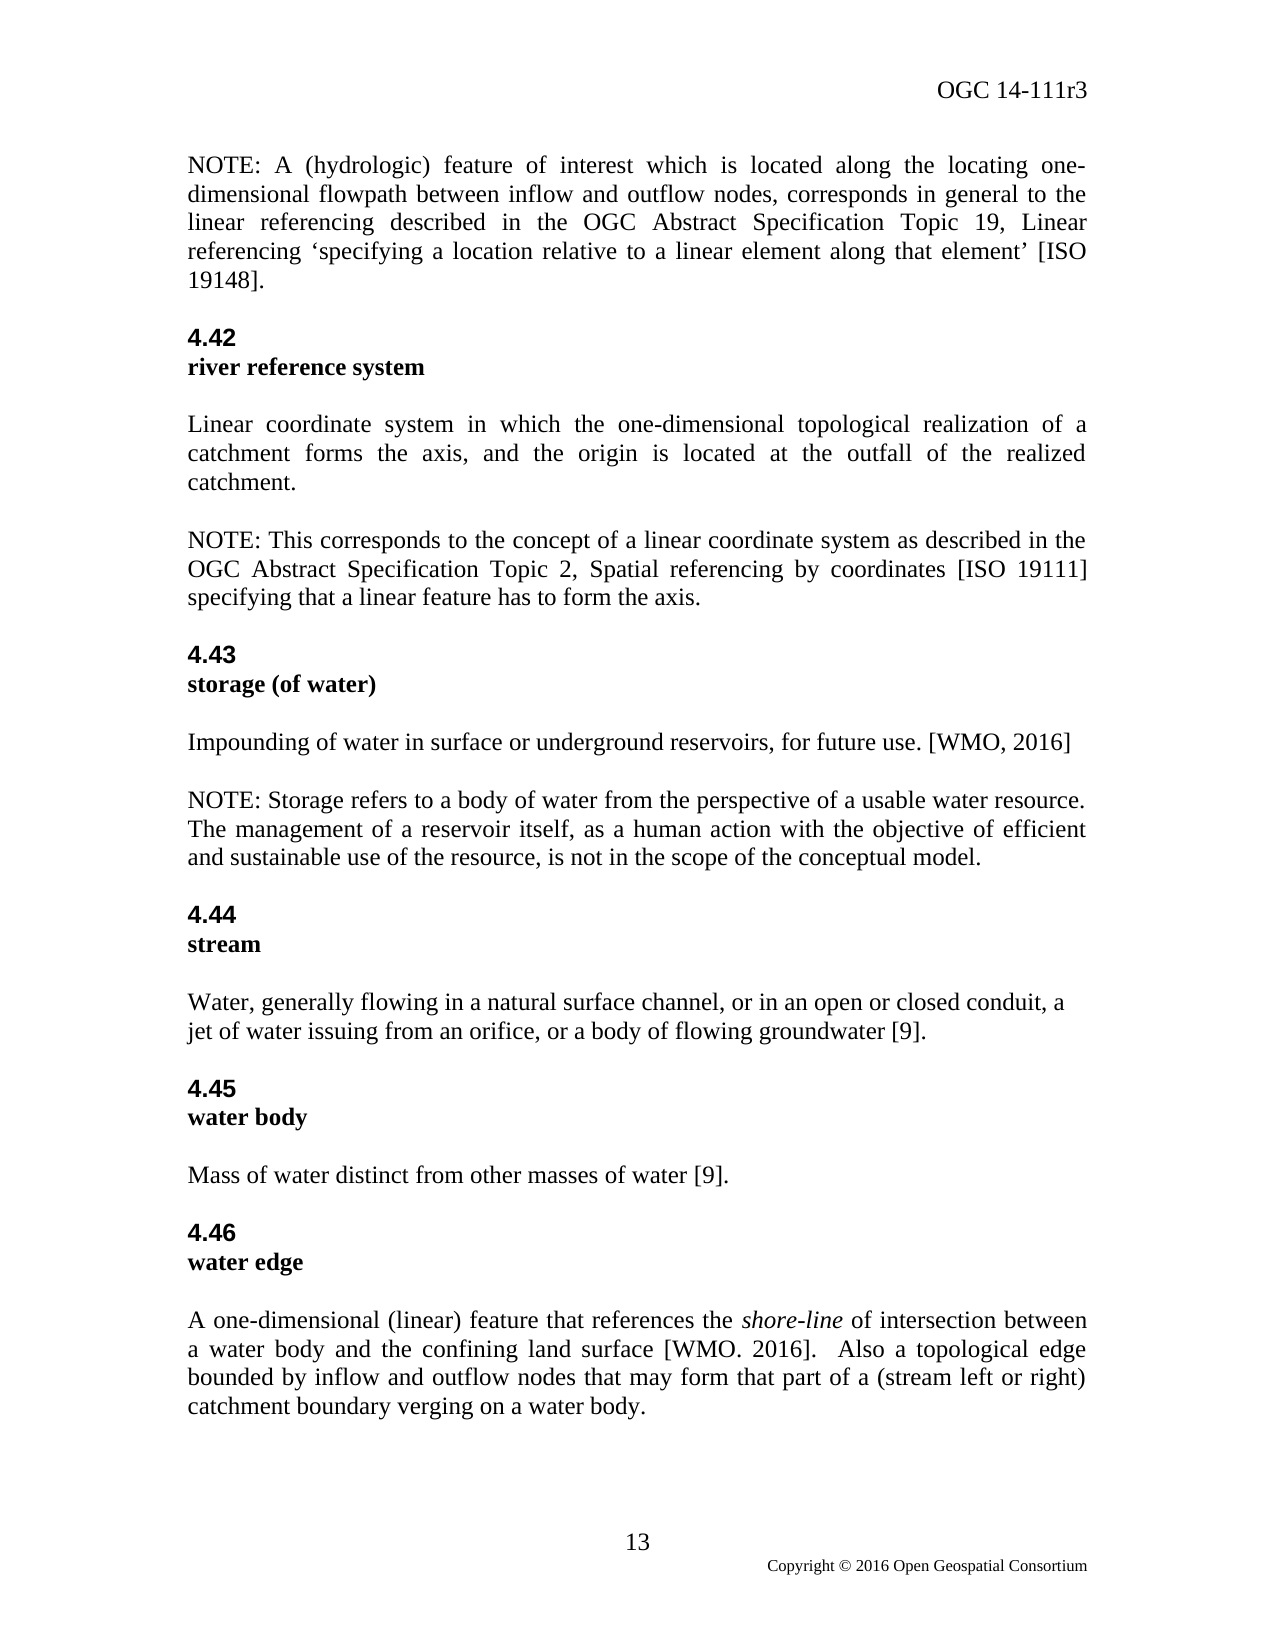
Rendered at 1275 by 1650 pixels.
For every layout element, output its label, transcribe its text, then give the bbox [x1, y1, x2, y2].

list stream [187, 929, 1087, 958]
text NOTE: A (hydrologic) feature of interest which is located along the locating one-dimensional flowpath between inflow and outflow nodes, corresponds in general to the linear referencing described in the OGC Abstract Specification Topic 19, Linear referencing ‘specifying a location relative to a linear element along that element’ [ISO 19148]. [187, 150, 1087, 294]
list water body [187, 1102, 1087, 1131]
text NOTE: Storage refers to a body of water from the perspective of a usable water resource. The management of a reservoir itself, as a human action with the objective of efficient and sustainable use of the resource, is not in the scope of the conceptual model. [187, 785, 1087, 871]
text Linear coordinate system in which the one-dimensional topological realization of a catchment forms the axis, and the origin is located at the outfall of the realized catchment. [187, 409, 1087, 496]
text Impounding of water in surface or underground reservoirs, for future use. [WMO, 2016] [187, 727, 1087, 756]
text NOTE: This corresponds to the concept of a linear coordinate system as described in the OGC Abstract Specification Topic 2, Spatial referencing by coordinates [ISO 19111] specifying that a linear feature has to form the axis. [187, 525, 1087, 611]
list river reference system [187, 352, 1087, 380]
list storage (of water) [187, 669, 1087, 698]
text Mass of water distinct from other masses of water [9]. [187, 1160, 1087, 1189]
list water edge [187, 1247, 1087, 1276]
text Water, generally flowing in a natural surface channel, or in an open or closed conduit, a jet of water issuing from an orifice, or a body of flowing groundwater [9]. [187, 987, 1087, 1044]
text A one-dimensional (linear) feature that references the shore-line of intersection between a water body and the confining land surface [WMO. 2016]. Also a topological edge bounded by inflow and outflow nodes that may form that part of a (stream left or right) catchment boundary verging on a water body. [187, 1305, 1087, 1420]
